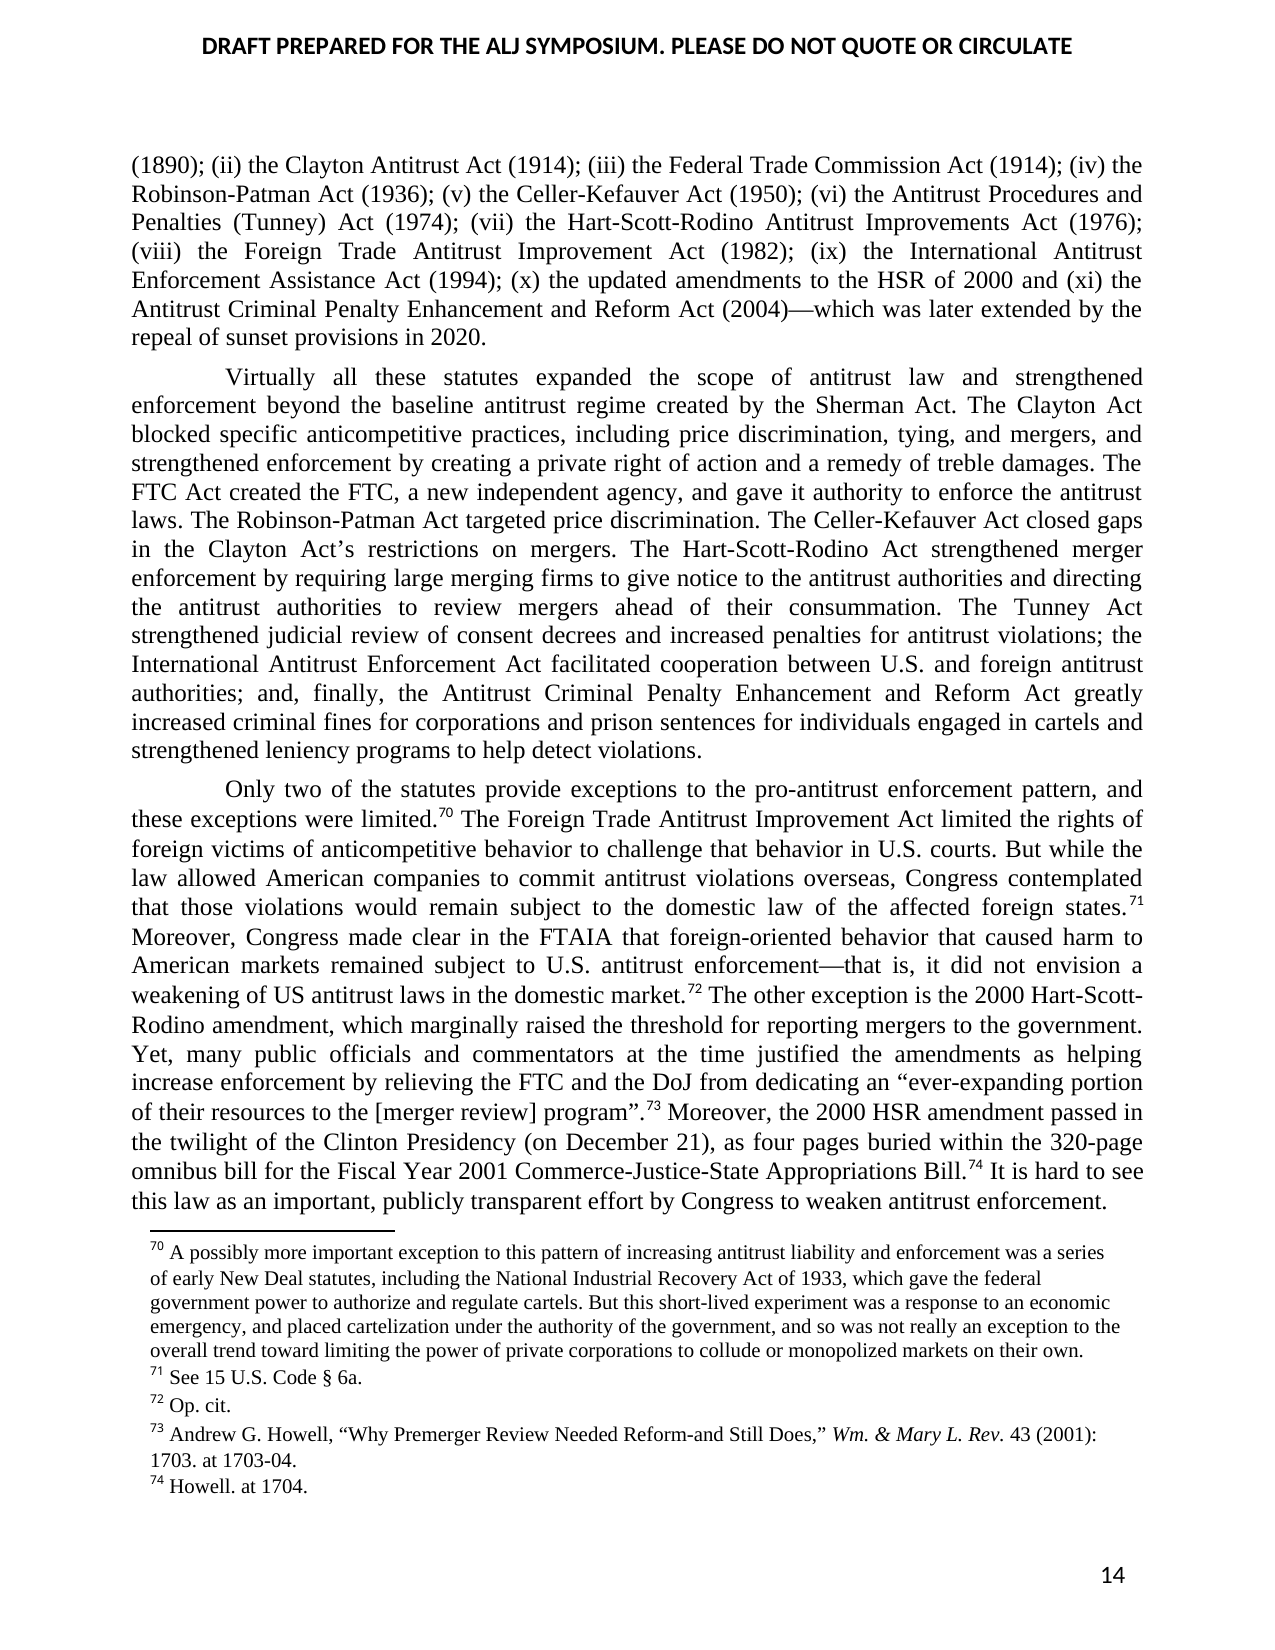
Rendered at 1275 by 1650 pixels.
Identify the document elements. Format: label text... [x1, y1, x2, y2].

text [131, 150, 1144, 351]
text Only two of the statutes provide exceptions to the pro-antitrust enforcement pattern, and these exceptions were limited. The Foreign Trade Antitrust Improvement Act limited the rights of foreign victims of anticompetitive behavior to challenge that behavior in U.S. courts. But while the law allowed American companies to commit antitrust violations overseas, Congress contemplated that those violations would remain subject to the domestic law of the affected foreign states. Moreover, Congress made clear in the FTAIA that foreign-oriented behavior that caused harm to American markets remained subject to U.S. antitrust enforcement—that is, it did not envision a weakening of US antitrust laws in the domestic market. The other exception is the 2000 Hart-Scott-Rodino amendment, which marginally raised the threshold for reporting mergers to the government. Yet, many public officials and commentators at the time justified the amendments as helping increase enforcement by relieving the FTC and the DoJ from dedicating an “ever-expanding portion of their resources to the [merger review] program”. Moreover, the 2000 HSR amendment passed in the twilight of the Clinton Presidency (on December 21), as four pages buried within the 320-page omnibus bill for the Fiscal Year 2001 Commerce-Justice-State Appropriations Bill. It is hard to see this law as an important, publicly transparent effort by Congress to weaken antitrust enforcement. [131, 774, 1144, 1215]
text Virtually all these statutes expanded the scope of antitrust law and strengthened enforcement beyond the baseline antitrust regime created by the Sherman Act. The Clayton Act blocked specific anticompetitive practices, including price discrimination, tying, and mergers, and strengthened enforcement by creating a private right of action and a remedy of treble damages. The FTC Act created the FTC, a new independent agency, and gave it authority to enforce the antitrust laws. The Robinson-Patman Act targeted price discrimination. The Celler-Kefauver Act closed gaps in the Clayton Act’s restrictions on mergers. The Hart-Scott-Rodino Act strengthened merger enforcement by requiring large merging firms to give notice to the antitrust authorities and directing the antitrust authorities to review mergers ahead of their consummation. The Tunney Act strengthened judicial review of consent decrees and increased penalties for antitrust violations; the International Antitrust Enforcement Act facilitated cooperation between U.S. and foreign antitrust authorities; and, finally, the Antitrust Criminal Penalty Enhancement and Reform Act greatly increased criminal fines for corporations and prison sentences for individuals engaged in cartels and strengthened leniency programs to help detect violations. [131, 362, 1144, 764]
